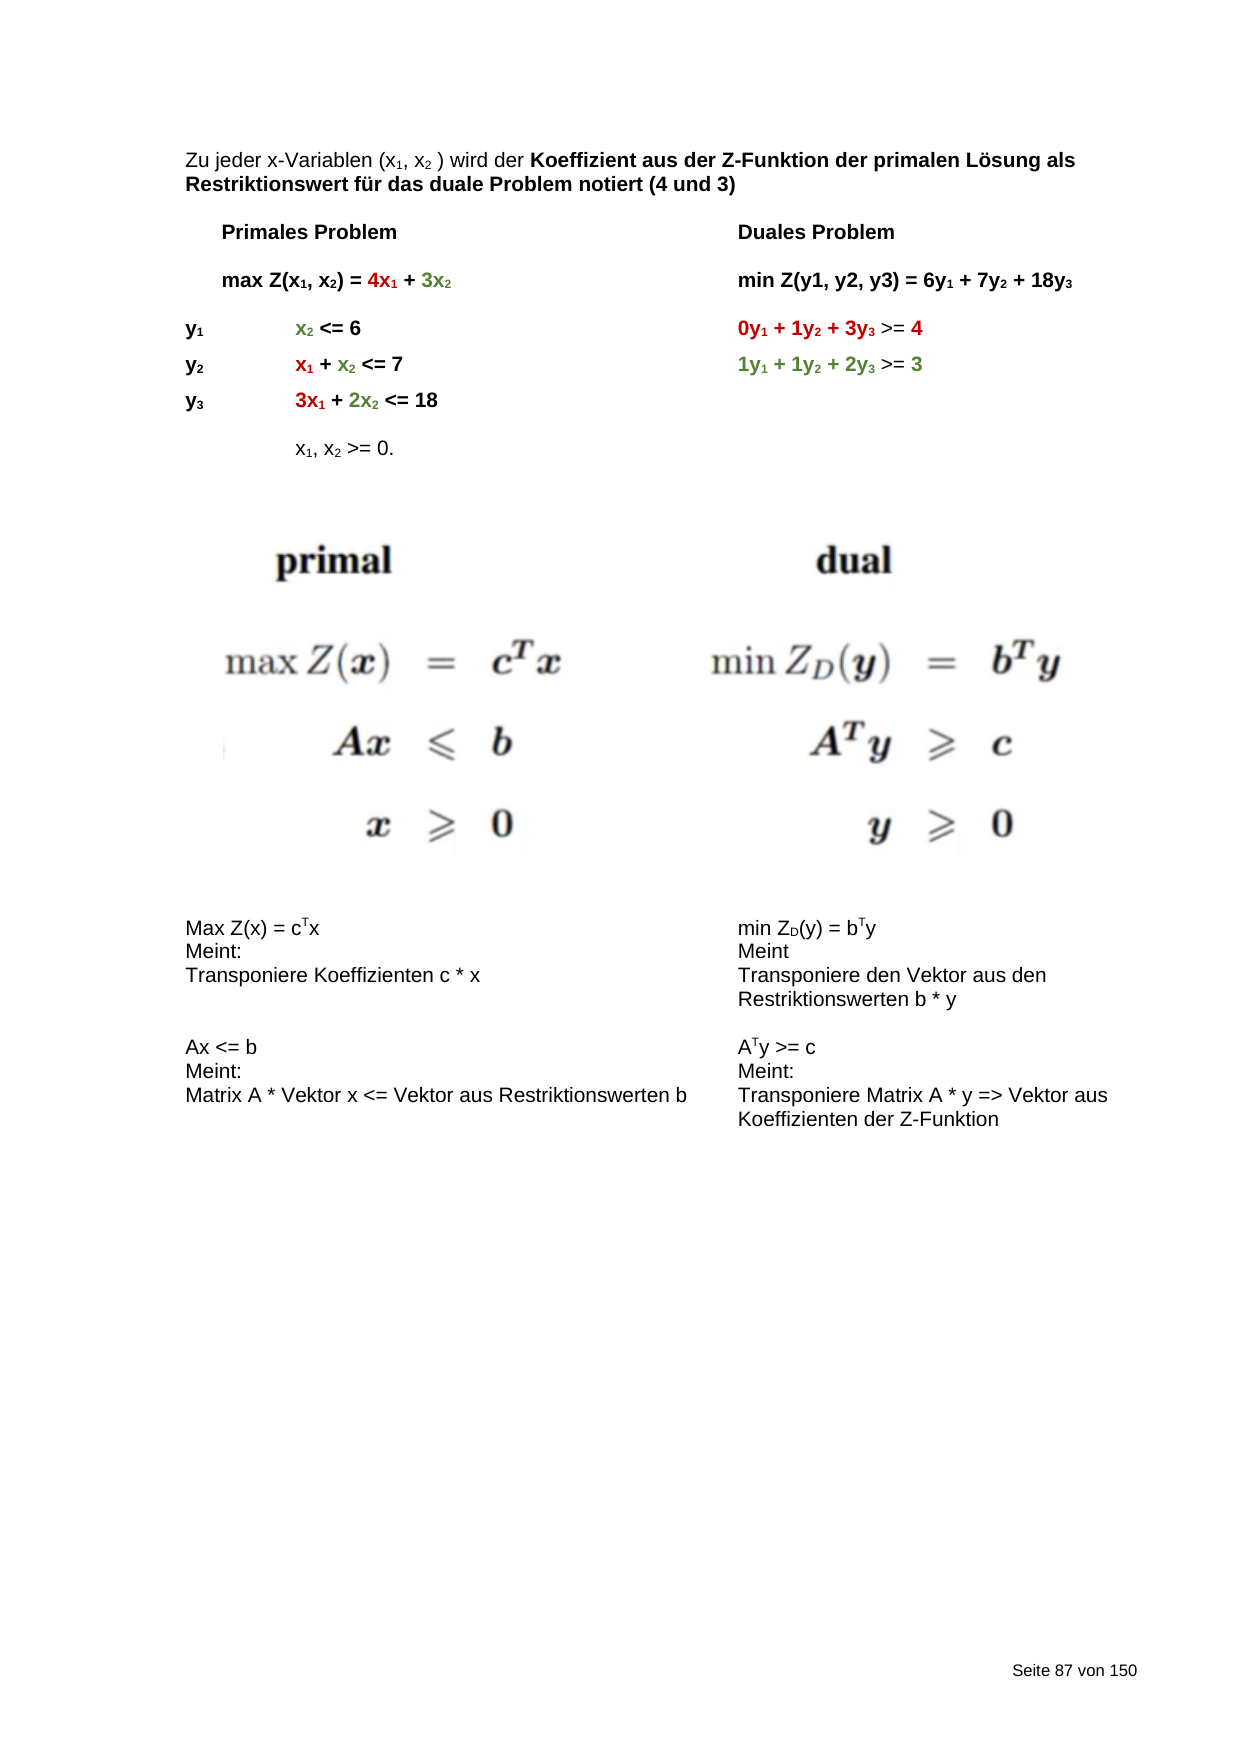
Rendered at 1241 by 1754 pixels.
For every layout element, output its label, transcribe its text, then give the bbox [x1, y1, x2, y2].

picture [223, 519, 1099, 862]
text Transponiere Koeffizienten c * x Transponiere den Vektor aus den [185, 963, 1137, 987]
text Max Z(x) = cTx min ZD(y) = bTy [185, 915, 1137, 939]
text y3 3x1 + 2x2 <= 18 [148, 388, 1137, 412]
text x1, x2 >= 0. [223, 436, 1137, 460]
text y2 x1 + x2 <= 7 1y1 + 1y2 + 2y3 >= 3 [148, 352, 1137, 376]
text Koeffizienten der Z-Funktion [701, 1107, 1137, 1131]
text Ax <= b ATy >= c [185, 1035, 1137, 1059]
text Matrix A * Vektor x <= Vektor aus Restriktionswerten b Transponiere Matrix A * y => Vektor aus [185, 1083, 1137, 1107]
text Restriktionswerten b * y [701, 987, 1137, 1011]
text Primales Problem Duales Problem [185, 219, 1137, 243]
text Meint: Meint [185, 939, 1137, 963]
text y1 x2 <= 6 0y1 + 1y2 + 3y3 >= 4 [148, 315, 1137, 339]
text max Z(x1, x2) = 4x1 + 3x2 min Z(y1, y2, y3) = 6y1 + 7y2 + 18y3 [185, 267, 1137, 291]
text Zu jeder x-Variablen (x1, x2 ) wird der Koeffizient aus der Z-Funktion der primalen Lösung als Restriktionswert für das duale Problem notiert (4 und 3) [185, 148, 1137, 196]
text Meint: Meint: [185, 1059, 1137, 1083]
